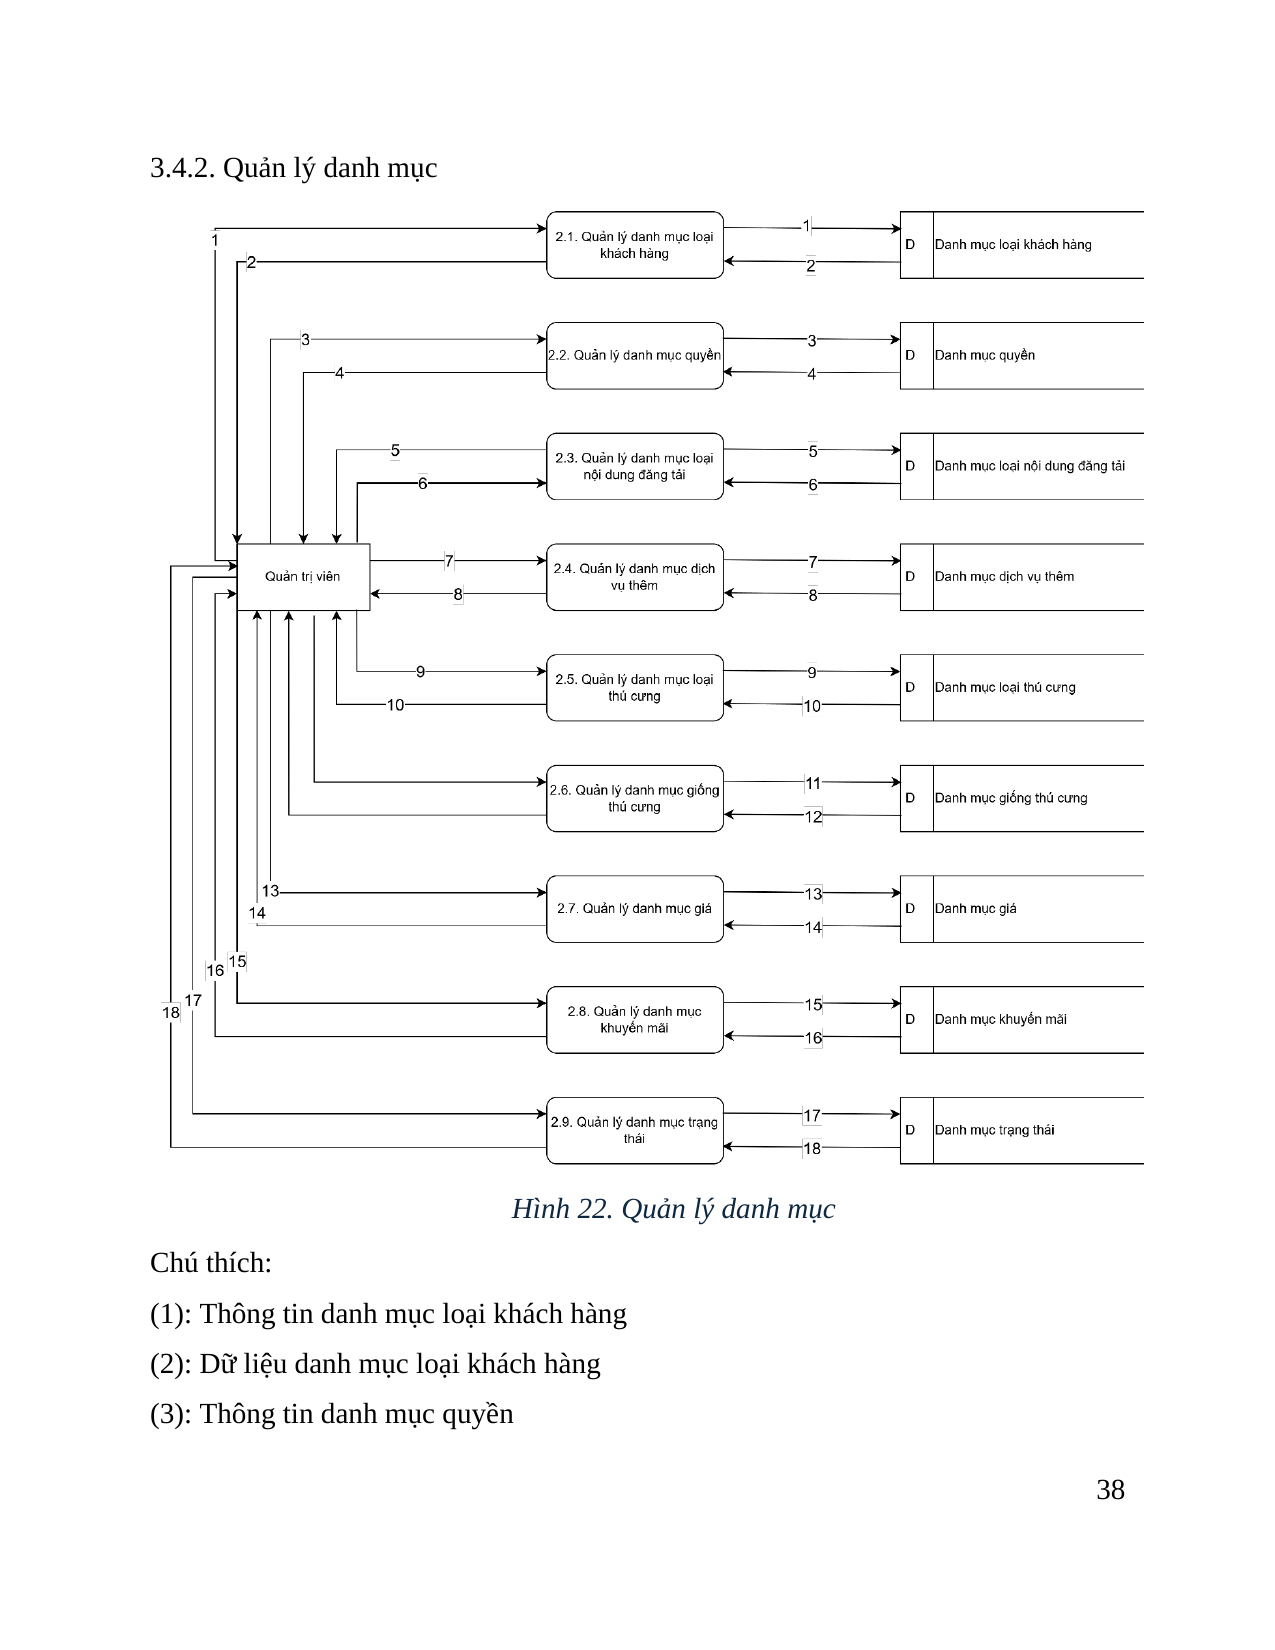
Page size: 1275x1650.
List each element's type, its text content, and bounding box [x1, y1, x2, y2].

picture [150, 200, 1155, 1175]
text Hình 22. Quản lý danh mục [150, 1191, 1125, 1225]
text 3.4.2. Quản lý danh mục [150, 150, 1125, 183]
text (3): Thông tin danh mục quyền [150, 1396, 1125, 1430]
text (1): Thông tin danh mục loại khách hàng [150, 1296, 1125, 1329]
text Chú thích: [150, 1246, 1125, 1279]
text (2): Dữ liệu danh mục loại khách hàng [150, 1346, 1125, 1380]
